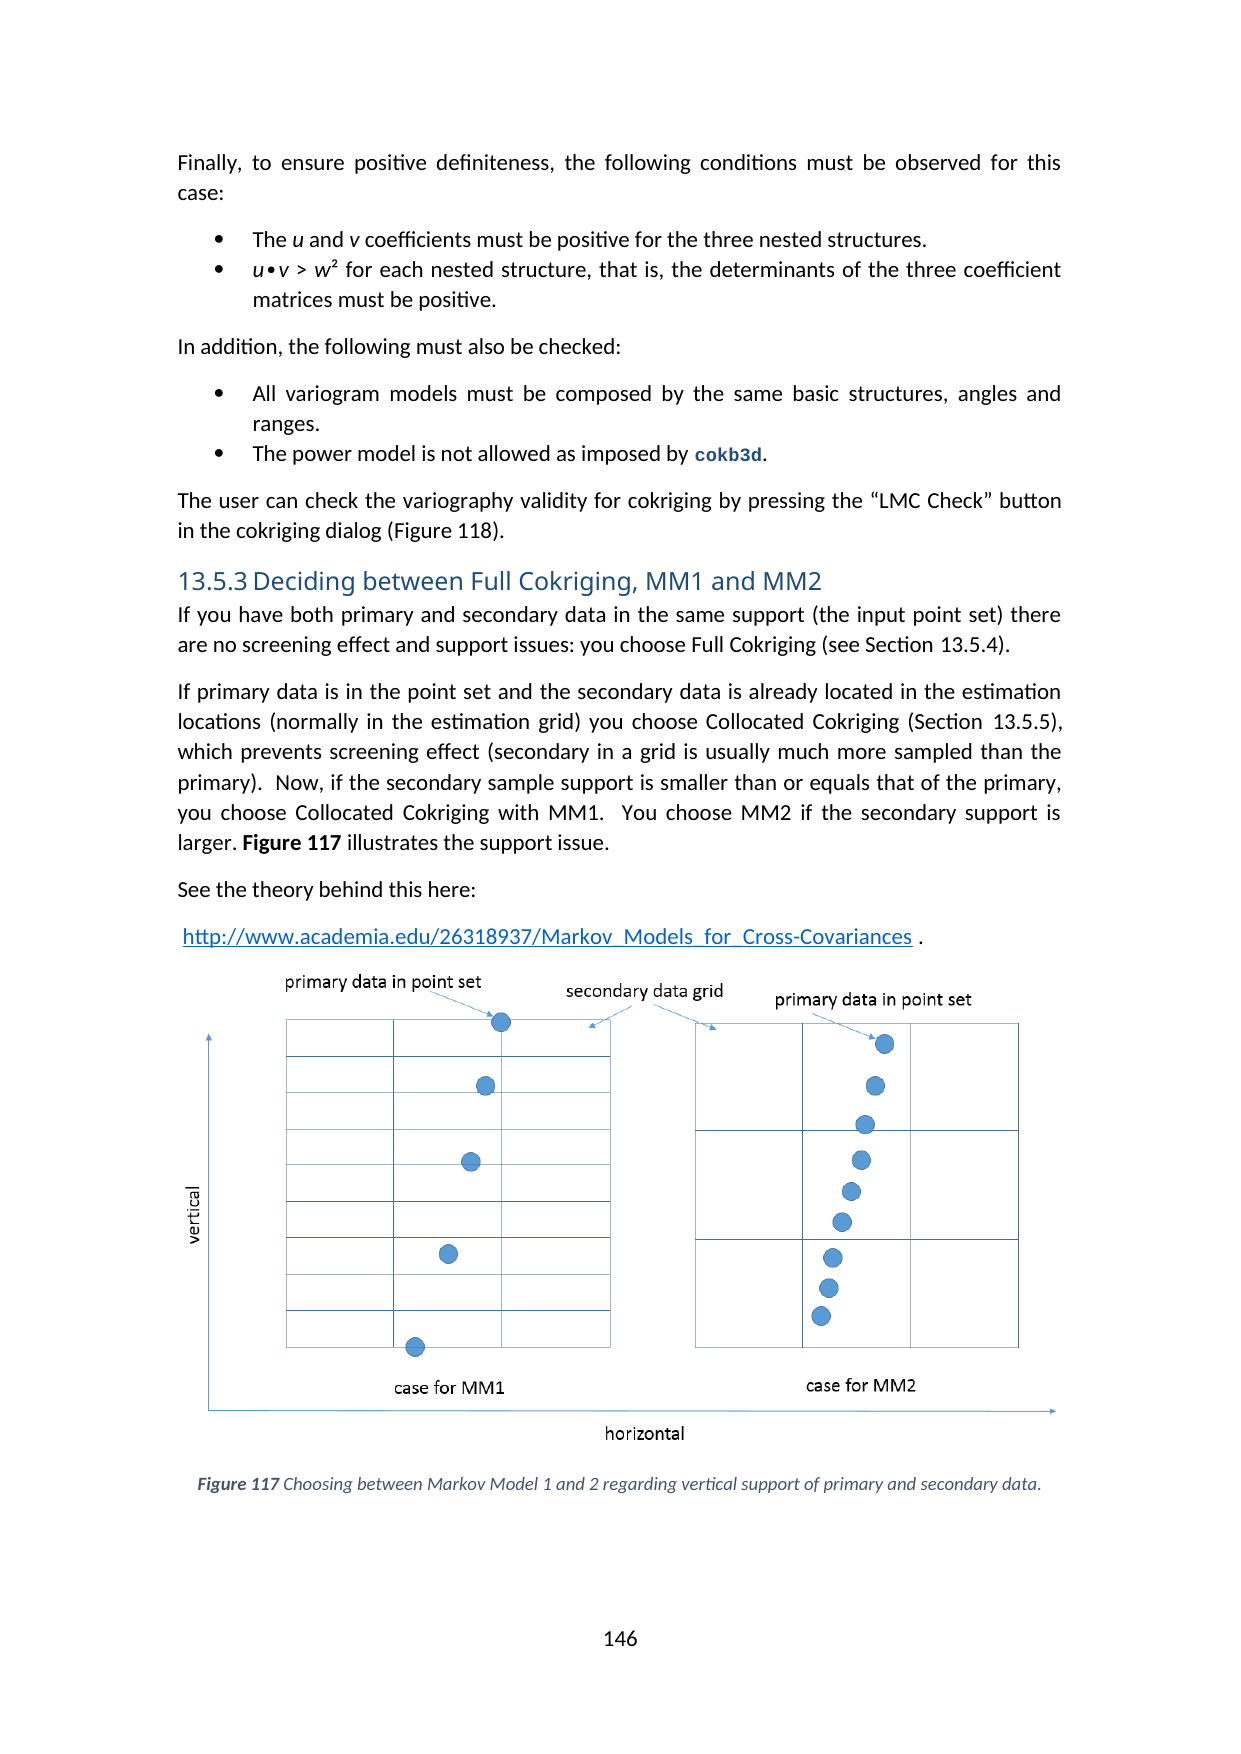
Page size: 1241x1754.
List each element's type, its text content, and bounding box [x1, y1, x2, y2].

text http://www.academia.edu/26318937/Markov_Models_for_Cross-Covariances . [177, 922, 1063, 950]
text If primary data is in the point set and the secondary data is already located in the estimation locations (normally in the estimation grid) you choose Collocated Cokriging (Section 13.5.5), which prevents screening effect (secondary in a grid is usually much more sampled than the primary). Now, if the secondary sample support is smaller than or equals that of the primary, you choose Collocated Cokriging with MM1. You choose MM2 if the secondary support is larger. Figure 117 illustrates the support issue. [177, 677, 1063, 856]
subtitle Deciding between Full Cokriging, MM1 and MM2 [177, 563, 1063, 597]
list The u and v coefficients must be positive for the three nested structures. [215, 225, 1063, 253]
text In addition, the following must also be checked: [177, 332, 1063, 360]
picture [177, 968, 1064, 1454]
text See the theory behind this here: [177, 875, 1063, 903]
list The power model is not allowed as imposed by cokb3d. [215, 439, 1063, 467]
list All variogram models must be composed by the same basic structures, angles and ranges. [215, 379, 1063, 437]
text Finally, to ensure positive definiteness, the following conditions must be observed for this case: [177, 148, 1063, 206]
text If you have both primary and secondary data in the same support (the input point set) there are no screening effect and support issues: you choose Full Cokriging (see Section 13.5.4). [177, 600, 1063, 658]
text Figure 117 Choosing between Markov Model 1 and 2 regarding vertical support of primary and secondary data. [177, 1472, 1063, 1495]
list u∙v > w² for each nested structure, that is, the determinants of the three coefficient matrices must be positive. [215, 255, 1063, 313]
text The user can check the variography validity for cokriging by pressing the “LMC Check” button in the cokriging dialog (Figure 118). [177, 486, 1063, 544]
